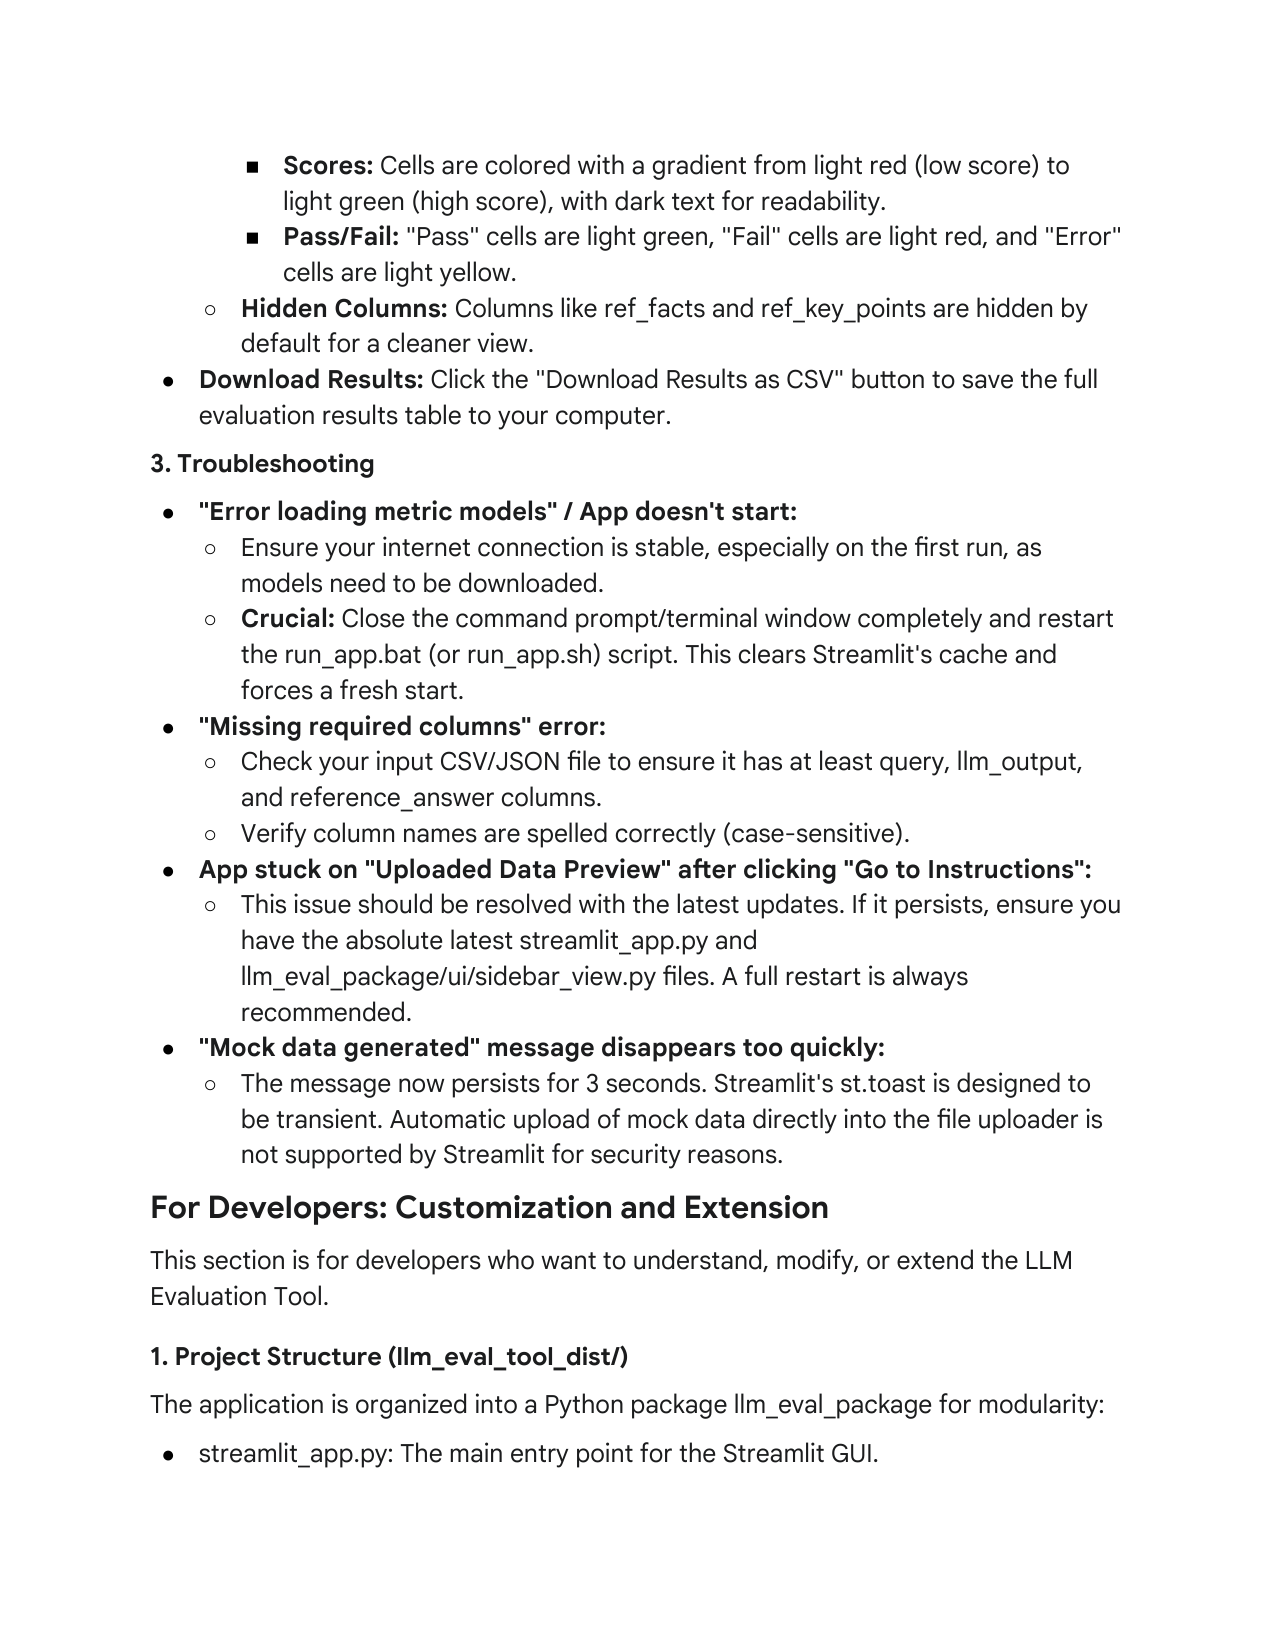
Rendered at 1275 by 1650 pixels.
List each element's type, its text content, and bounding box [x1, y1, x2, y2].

list This issue should be resolved with the latest updates. If it persists, ensure you have the absolute latest streamlit_app.py and llm_eval_package/ui/sidebar_view.py files. A full restart is always recommended. [203, 889, 1125, 1028]
subtitle For Developers: Customization and Extension [150, 1188, 1125, 1227]
list App stuck on "Uploaded Data Preview" after clicking "Go to Instructions": [161, 854, 1125, 885]
list "Mock data generated" message disappears too quickly: [161, 1032, 1125, 1064]
list Crucial: Close the command prompt/terminal window completely and restart the run_app.bat (or run_app.sh) script. This clears Streamlit's cache and forces a fresh start. [203, 604, 1125, 707]
list Check your input CSV/JSON file to ensure it has at least query, llm_output, and reference_answer columns. [203, 747, 1125, 814]
list "Missing required columns" error: [161, 711, 1125, 742]
list Scores: Cells are colored with a gradient from light red (low score) to light green (high score), with dark text for readability. [245, 150, 1125, 217]
subtitle 1. Project Structure (llm_eval_tool_dist/) [150, 1341, 1125, 1373]
text This section is for developers who want to understand, modify, or extend the LLM Evaluation Tool. [150, 1245, 1125, 1312]
list Pass/Fail: "Pass" cells are light green, "Fail" cells are light red, and "Error" cells are light yellow. [245, 221, 1125, 288]
list Download Results: Click the "Download Results as CSV" button to save the full evaluation results table to your computer. [161, 364, 1125, 431]
list "Error loading metric models" / App doesn't start: [161, 497, 1125, 528]
list Ensure your internet connection is stable, especially on the first run, as models need to be downloaded. [203, 532, 1125, 599]
list Hidden Columns: Columns like ref_facts and ref_key_points are hidden by default for a cleaner view. [203, 293, 1125, 360]
list Verify column names are spelled correctly (case-sensitive). [203, 818, 1125, 849]
list streamlit_app.py: The main entry point for the Streamlit GUI. [161, 1438, 1125, 1469]
text The application is organized into a Python package llm_eval_package for modularity: [150, 1390, 1125, 1421]
list The message now persists for 3 seconds. Streamlit's st.toast is designed to be transient. Automatic upload of mock data directly into the file uploader is not supported by Streamlit for security reasons. [203, 1068, 1125, 1171]
subtitle 3. Troubleshooting [150, 448, 1125, 480]
